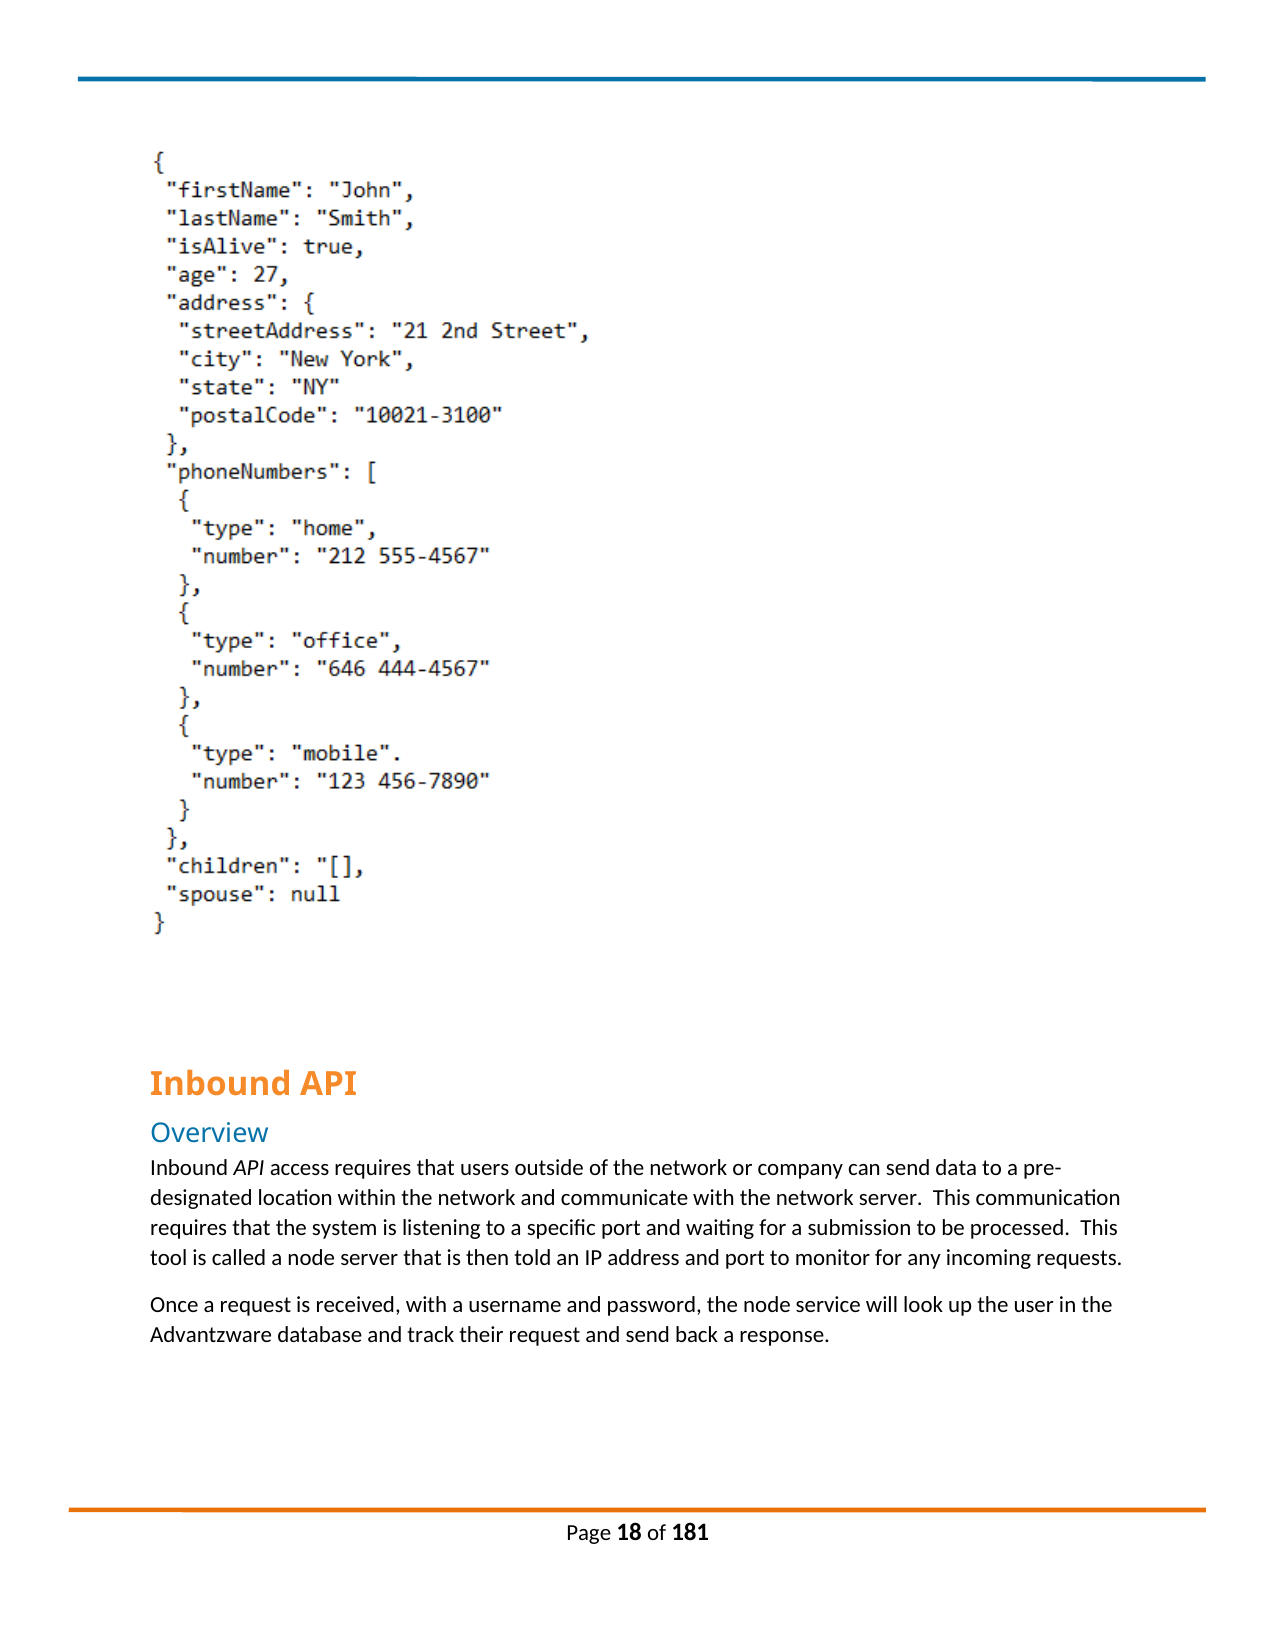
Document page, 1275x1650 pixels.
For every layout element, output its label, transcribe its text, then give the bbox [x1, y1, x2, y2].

subtitle Inbound API [150, 1060, 1125, 1105]
text Once a request is received, with a username and password, the node service will look up the user in the Advantzware database and track their request and send back a response. [150, 1290, 1125, 1349]
picture [150, 150, 596, 939]
subtitle Overview [150, 1113, 1125, 1150]
text Inbound API access requires that users outside of the network or company can send data to a pre-designated location within the network and communicate with the network server. This communication requires that the system is listening to a specific port and waiting for a submission to be processed. This tool is called a node server that is then told an IP address and port to monitor for any incoming requests. [150, 1153, 1125, 1272]
